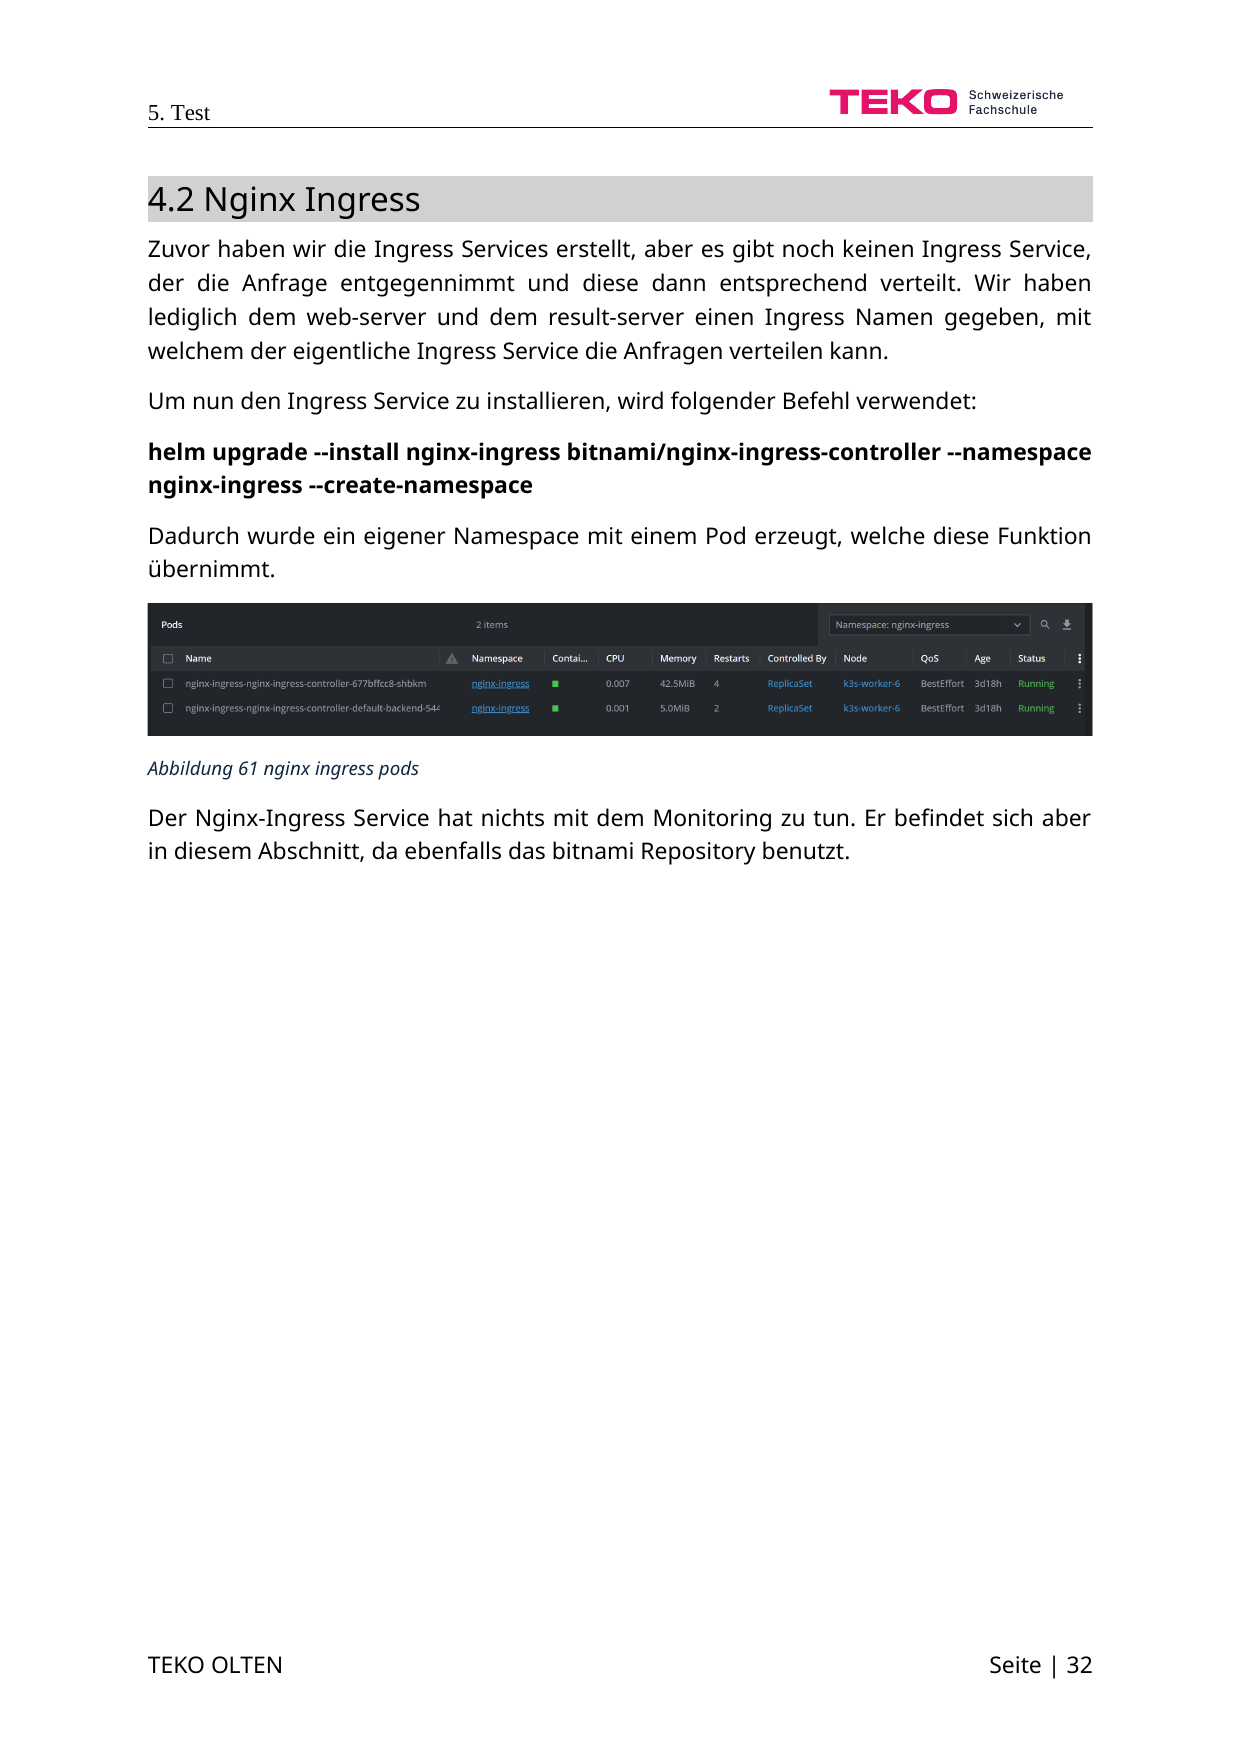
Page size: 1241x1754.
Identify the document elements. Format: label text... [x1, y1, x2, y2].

text Der Nginx-Ingress Service hat nichts mit dem Monitoring zu tun. Er befindet sich aber in diesem Abschnitt, da ebenfalls das bitnami Repository benutzt. [148, 801, 1093, 866]
picture [147, 603, 1093, 736]
subtitle 4.2 Nginx Ingress [148, 176, 1093, 222]
text Zuvor haben wir die Ingress Services erstellt, aber es gibt noch keinen Ingress Service, der die Anfrage entgegennimmt und diese dann entsprechend verteilt. Wir haben lediglich dem web-server und dem result-server einen Ingress Namen gegeben, mit welchem der eigentliche Ingress Service die Anfragen verteilen kann. [148, 233, 1093, 366]
text Abbildung 61 nginx ingress pods [148, 755, 1093, 781]
text helm upgrade --install nginx-ingress bitnami/nginx-ingress-controller --namespace nginx-ingress --create-namespace [148, 436, 1093, 501]
text Um nun den Ingress Service zu installieren, wird folgender Befehl verwendet: [148, 385, 1093, 416]
text Dadurch wurde ein eigener Namespace mit einem Pod erzeugt, welche diese Funktion übernimmt. [148, 520, 1093, 585]
picture [805, 61, 1097, 139]
